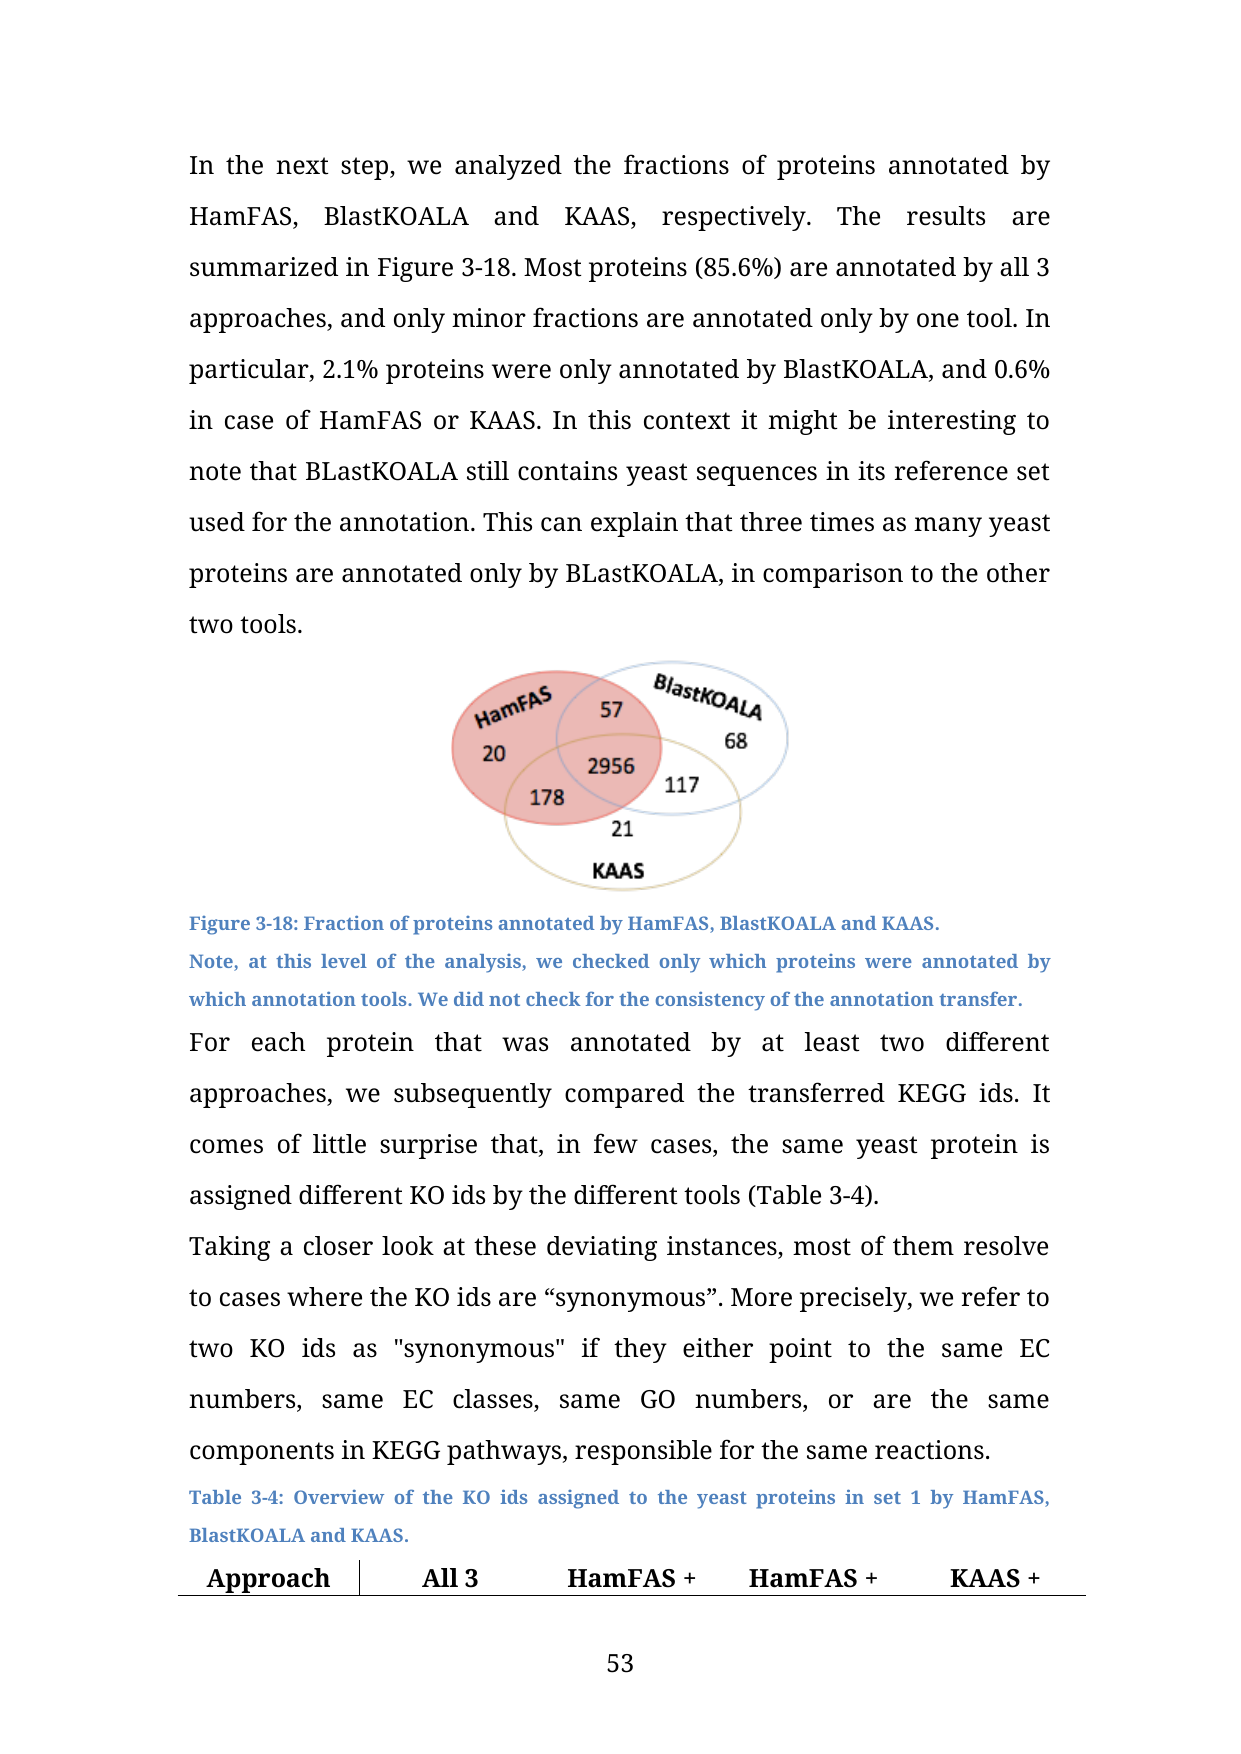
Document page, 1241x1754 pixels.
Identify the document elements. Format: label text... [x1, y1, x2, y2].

table_header KAAS + BlastKOALA [904, 1560, 1086, 1594]
text Note, at this level of the analysis, we checked only which proteins were annotated by which annotation tools. We did not check for the consistency of the annotation transfer. [189, 948, 1051, 1012]
text Taking a closer look at these deviating instances, most of them resolve to cases where the KO ids are “synonymous”. More precisely, we refer to two KO ids as "synonymous" if they either point to the same EC numbers, same EC classes, same GO numbers, or are the same components in KEGG pathways, responsible for the same reactions. [189, 1229, 1051, 1467]
picture [451, 658, 790, 893]
table_header HamFAS + KAAS [723, 1560, 904, 1594]
table_header Approach [178, 1560, 359, 1594]
table_header All 3 approaches [360, 1560, 541, 1594]
table_header HamFAS + BlastKOALA [541, 1560, 723, 1594]
